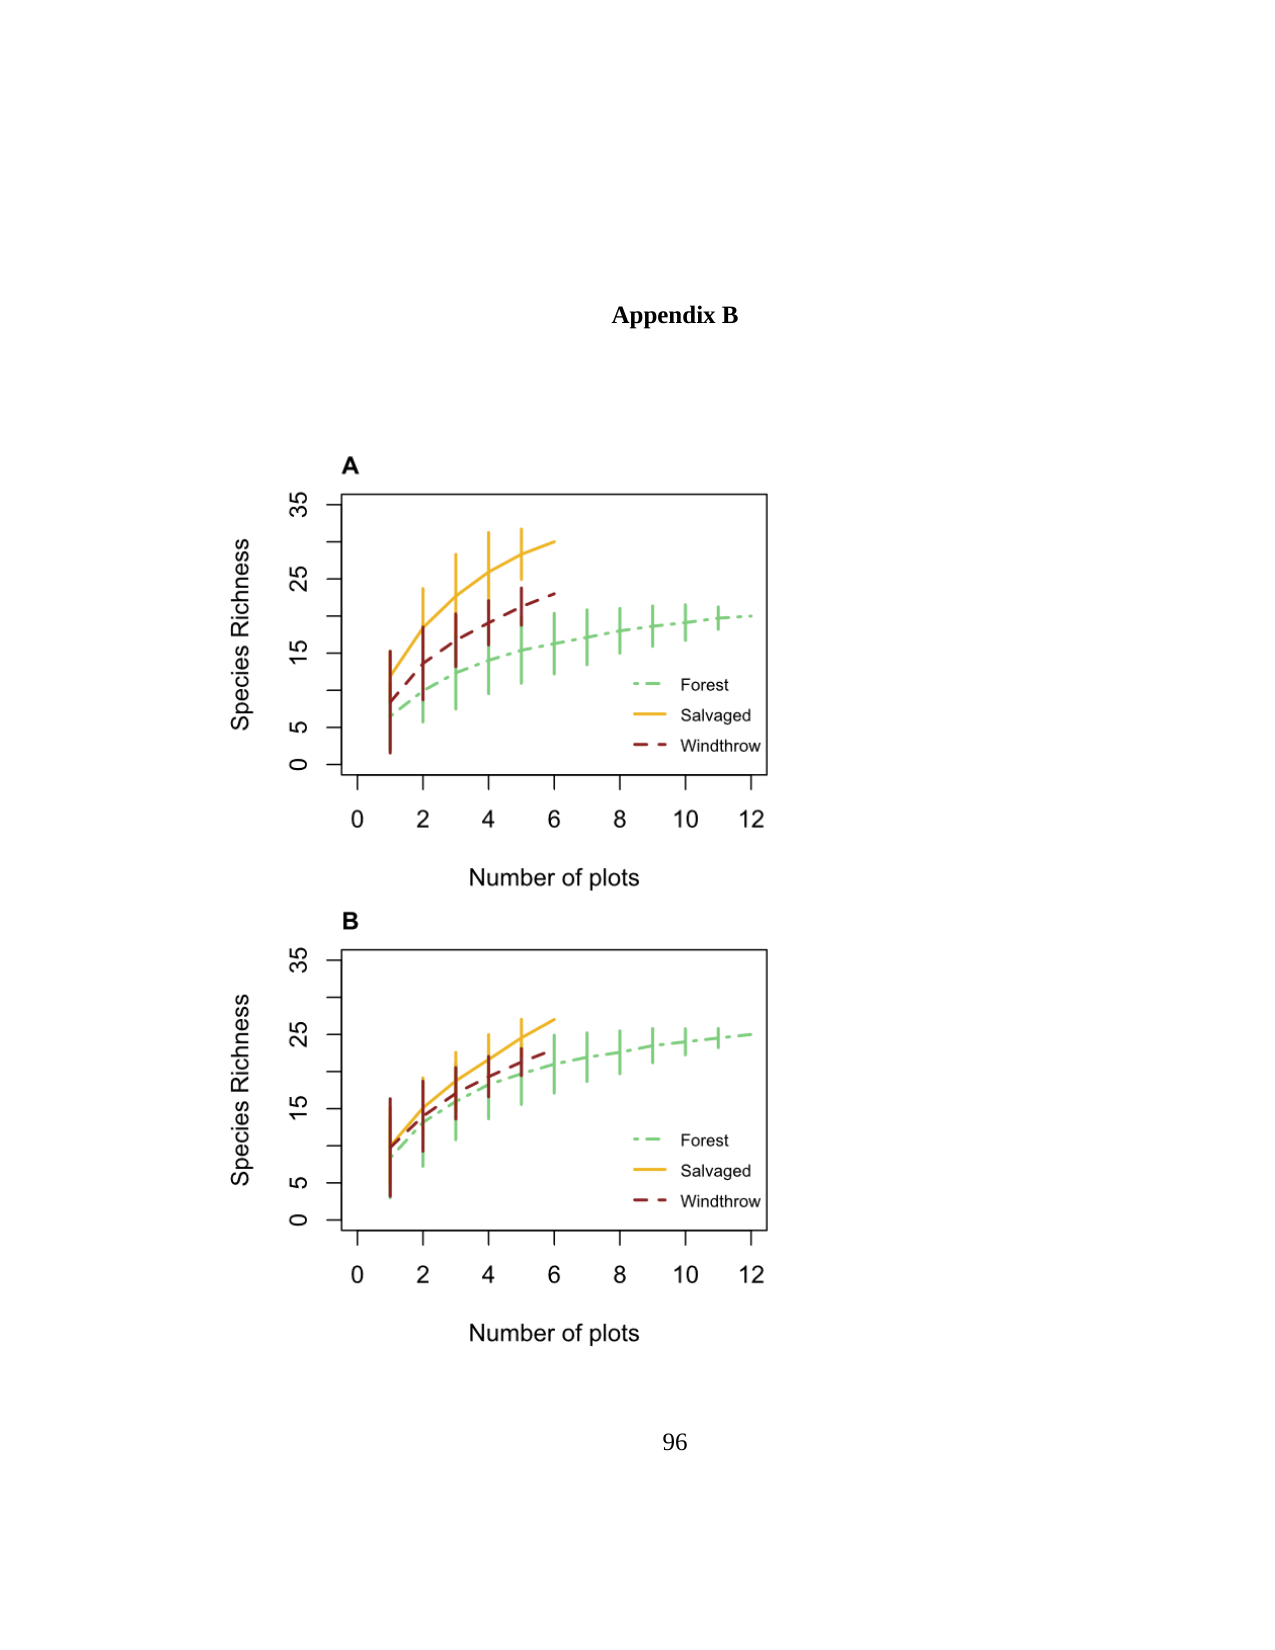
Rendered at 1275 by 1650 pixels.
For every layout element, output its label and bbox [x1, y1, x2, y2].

picture [225, 436, 796, 1347]
